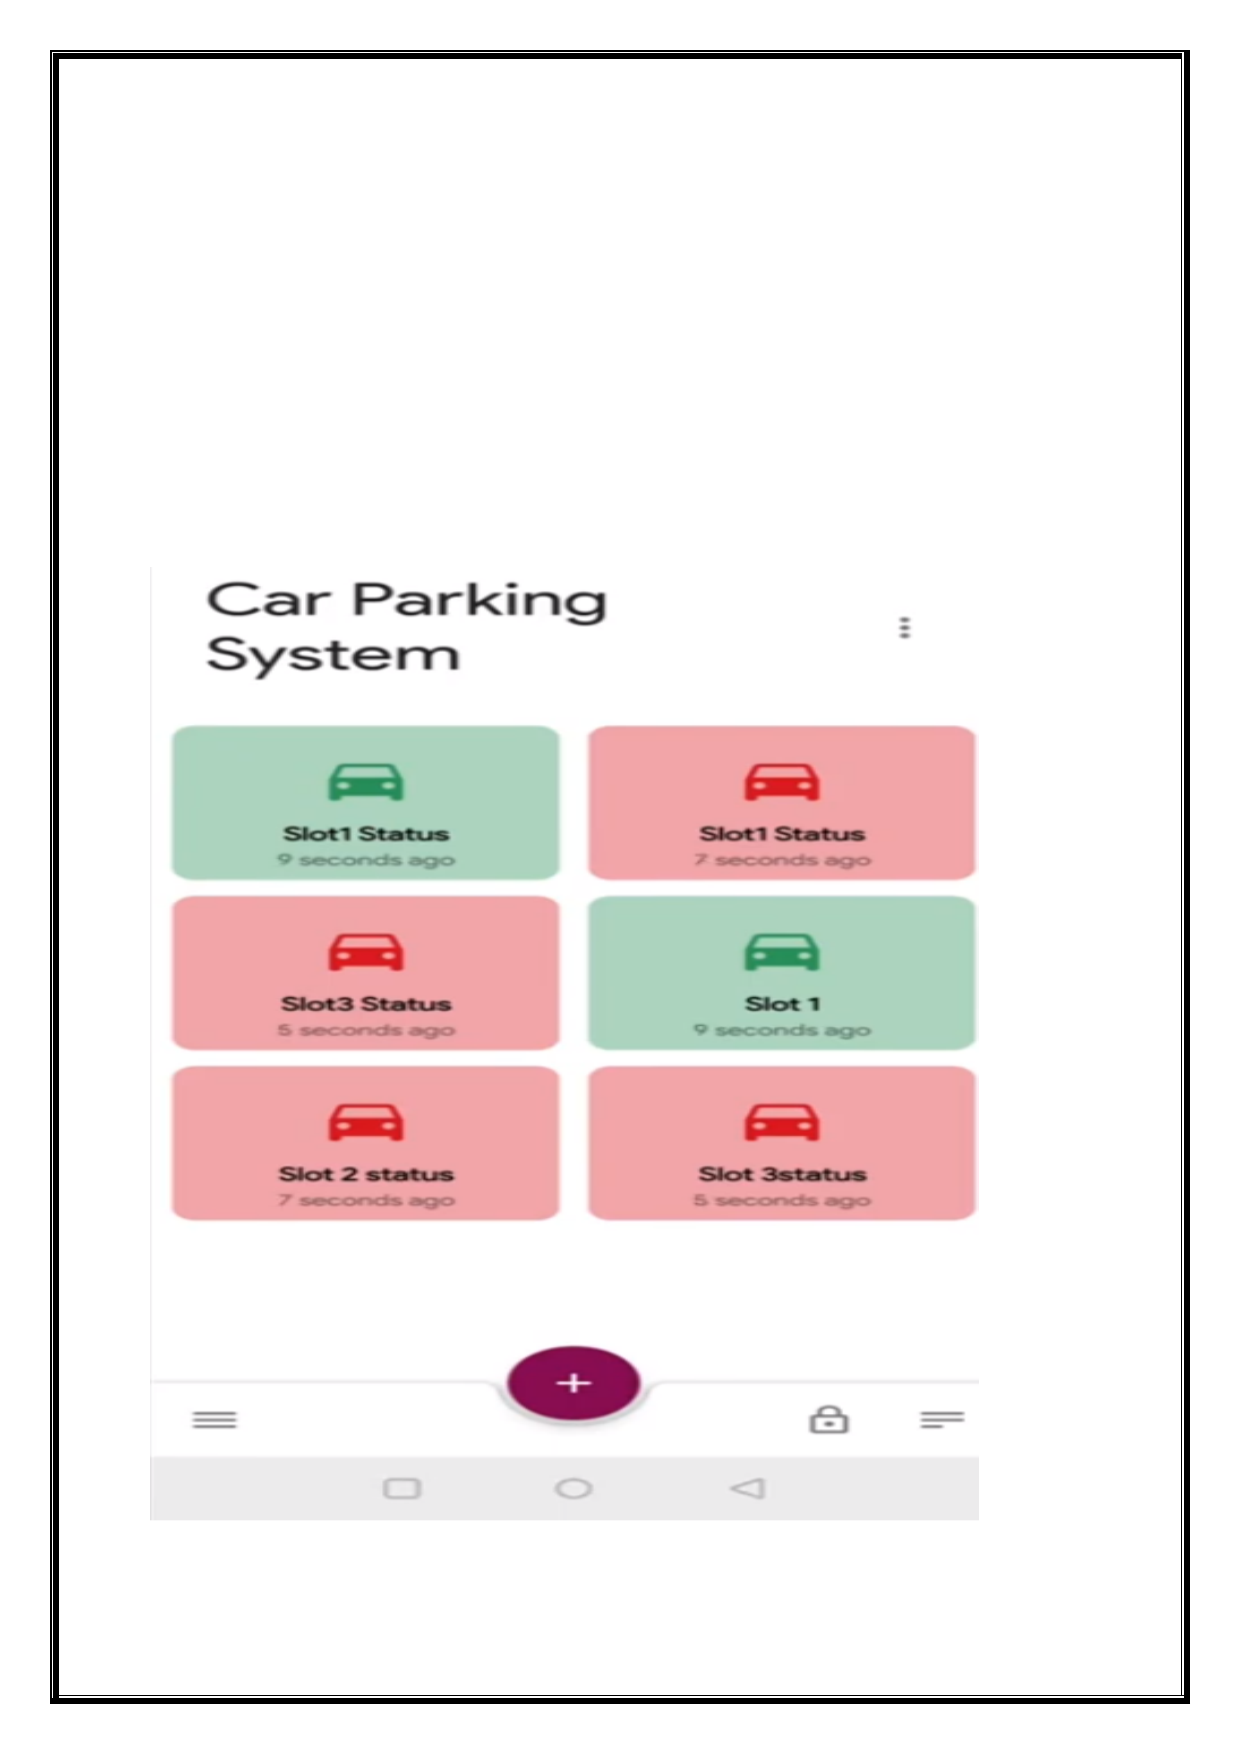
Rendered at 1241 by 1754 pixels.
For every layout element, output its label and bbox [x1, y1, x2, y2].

picture [150, 567, 979, 1552]
